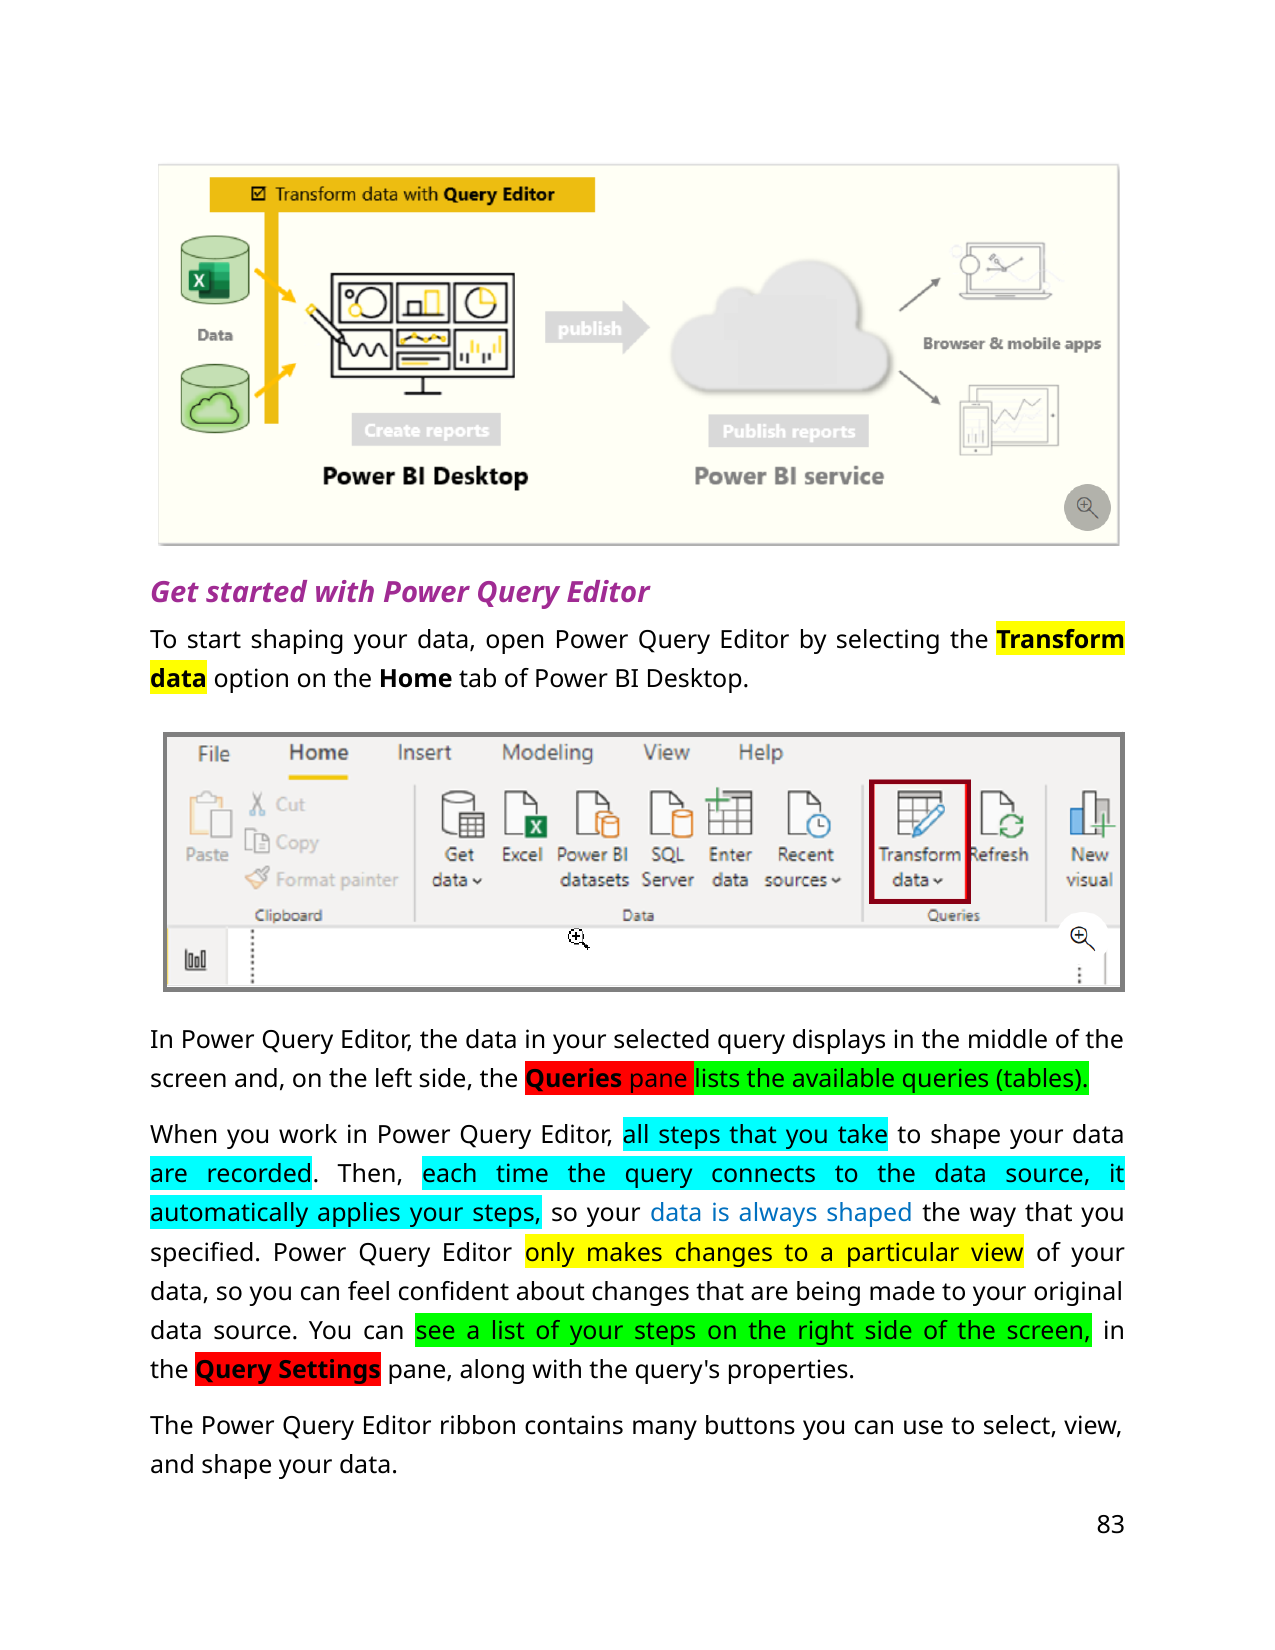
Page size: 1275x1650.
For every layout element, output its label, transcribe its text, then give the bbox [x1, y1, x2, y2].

subtitle Get started with Power Query Editor [150, 571, 1125, 611]
text To start shaping your data, open Power Query Editor by selecting the Transform data option on the Home tab of Power BI Desktop. [150, 621, 1125, 694]
text The Power Query Editor ribbon contains many buttons you can use to select, view, and shape your data. [150, 1407, 1125, 1481]
text In Power Query Editor, the data in your selected query displays in the middle of the screen and, on the left side, the Queries pane lists the available queries (tables). [150, 1022, 1125, 1095]
text When you work in Power Query Editor, all steps that you take to shape your data are recorded. Then, each time the query connects to the data source, it automatically applies your steps, so your data is always shaped the way that you specified. Power Query Editor only makes changes to a particular view of your data, so you can feel confident about changes that are being made to your original data source. You can see a list of your steps on the right side of the screen, in the Query Settings pane, along with the query's properties. [150, 1117, 1125, 1386]
picture [150, 716, 1125, 1000]
picture [150, 150, 1125, 550]
